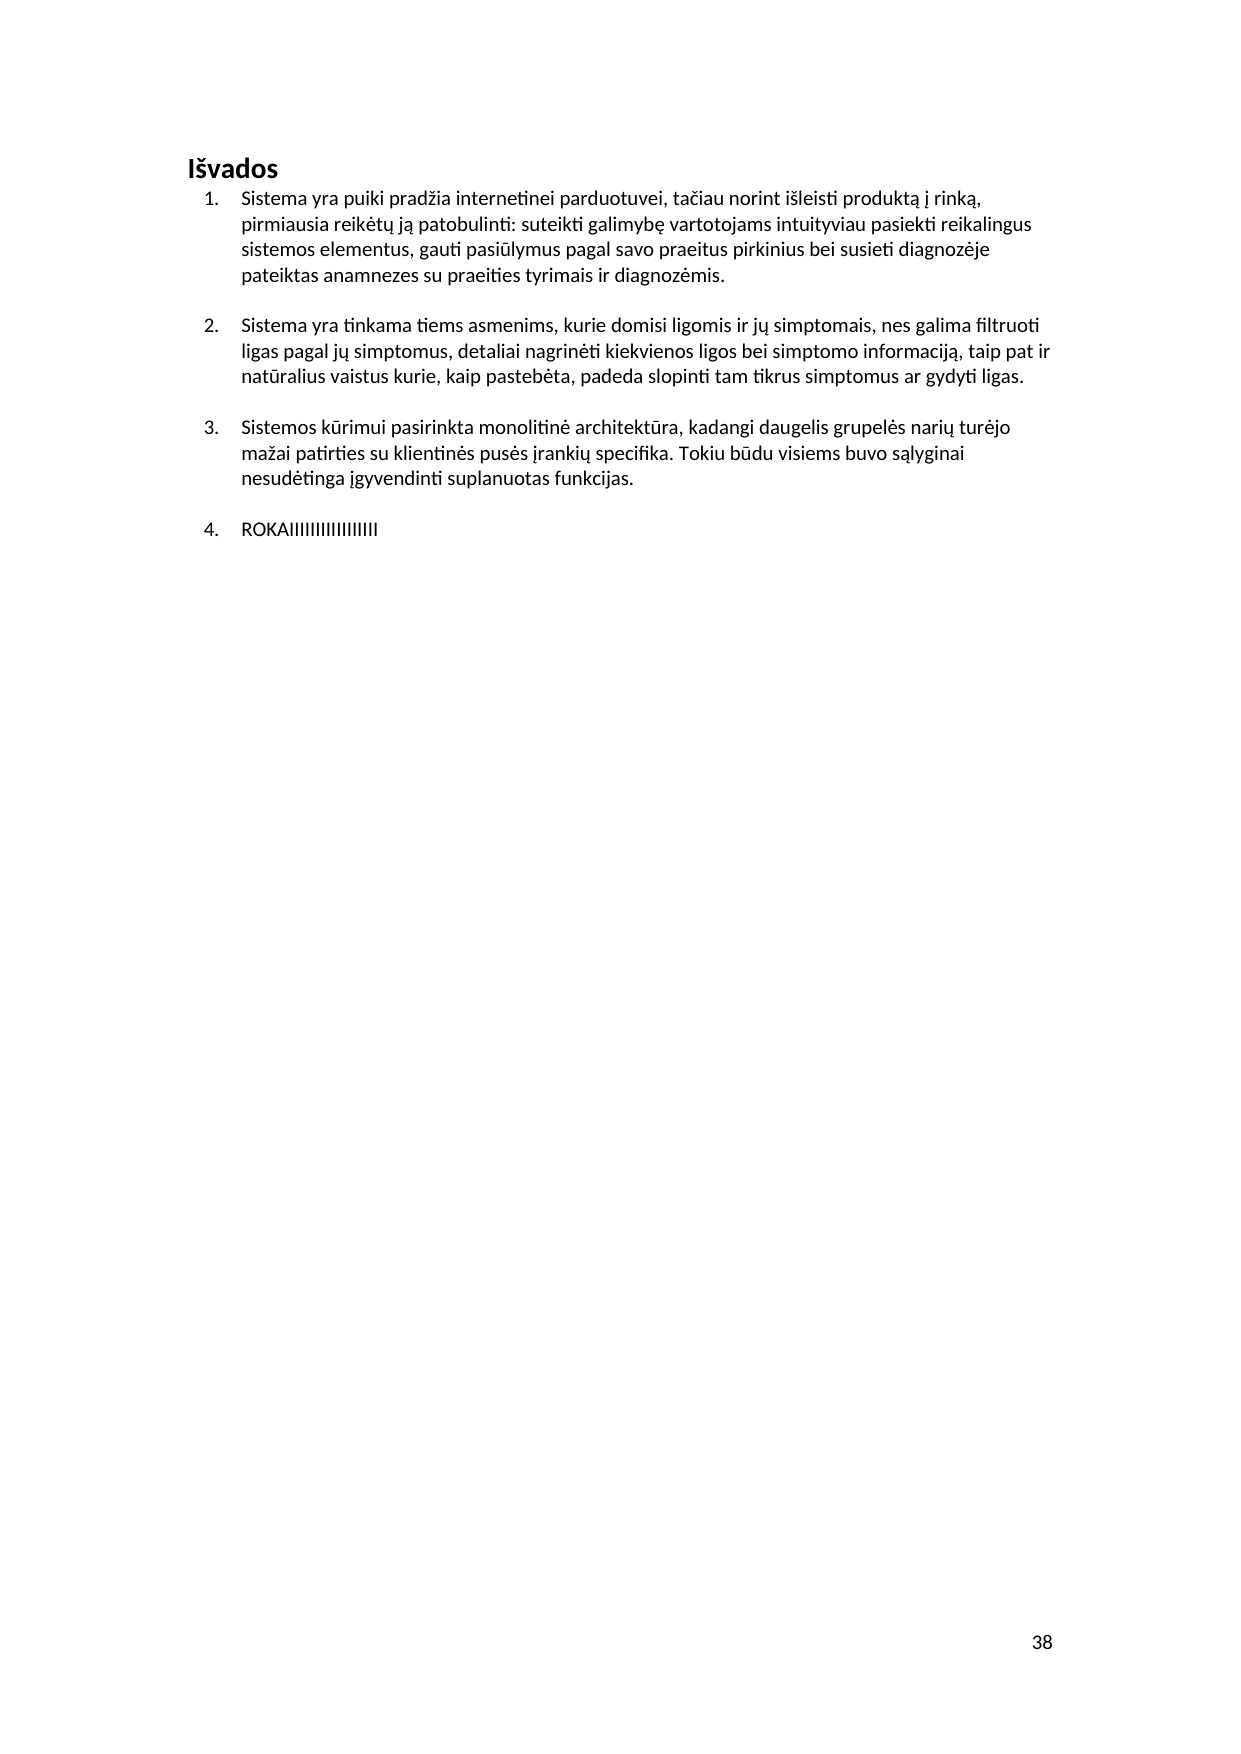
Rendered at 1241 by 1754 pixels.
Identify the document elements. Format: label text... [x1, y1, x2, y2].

list Sistema yra tinkama tiems asmenims, kurie domisi ligomis ir jų simptomais, nes galima filtruoti ligas pagal jų simptomus, detaliai nagrinėti kiekvienos ligos bei simptomo informaciją, taip pat ir natūralius vaistus kurie, kaip pastebėta, padeda slopinti tam tikrus simptomus ar gydyti ligas. [203, 313, 1053, 389]
list ROKAIIIIIIIIIIIIIIIII [203, 516, 1053, 541]
list Sistema yra puiki pradžia internetinei parduotuvei, tačiau norint išleisti produktą į rinką, pirmiausia reikėtų ją patobulinti: suteikti galimybę vartotojams intuityviau pasiekti reikalingus sistemos elementus, gauti pasiūlymus pagal savo praeitus pirkinius bei susieti diagnozėje pateiktas anamnezes su praeities tyrimais ir diagnozėmis. [203, 186, 1053, 287]
subtitle Išvados [187, 150, 1053, 186]
list Sistemos kūrimui pasirinkta monolitinė architektūra, kadangi daugelis grupelės narių turėjo mažai patirties su klientinės pusės įrankių specifika. Tokiu būdu visiems buvo sąlyginai nesudėtinga įgyvendinti suplanuotas funkcijas. [203, 414, 1053, 491]
